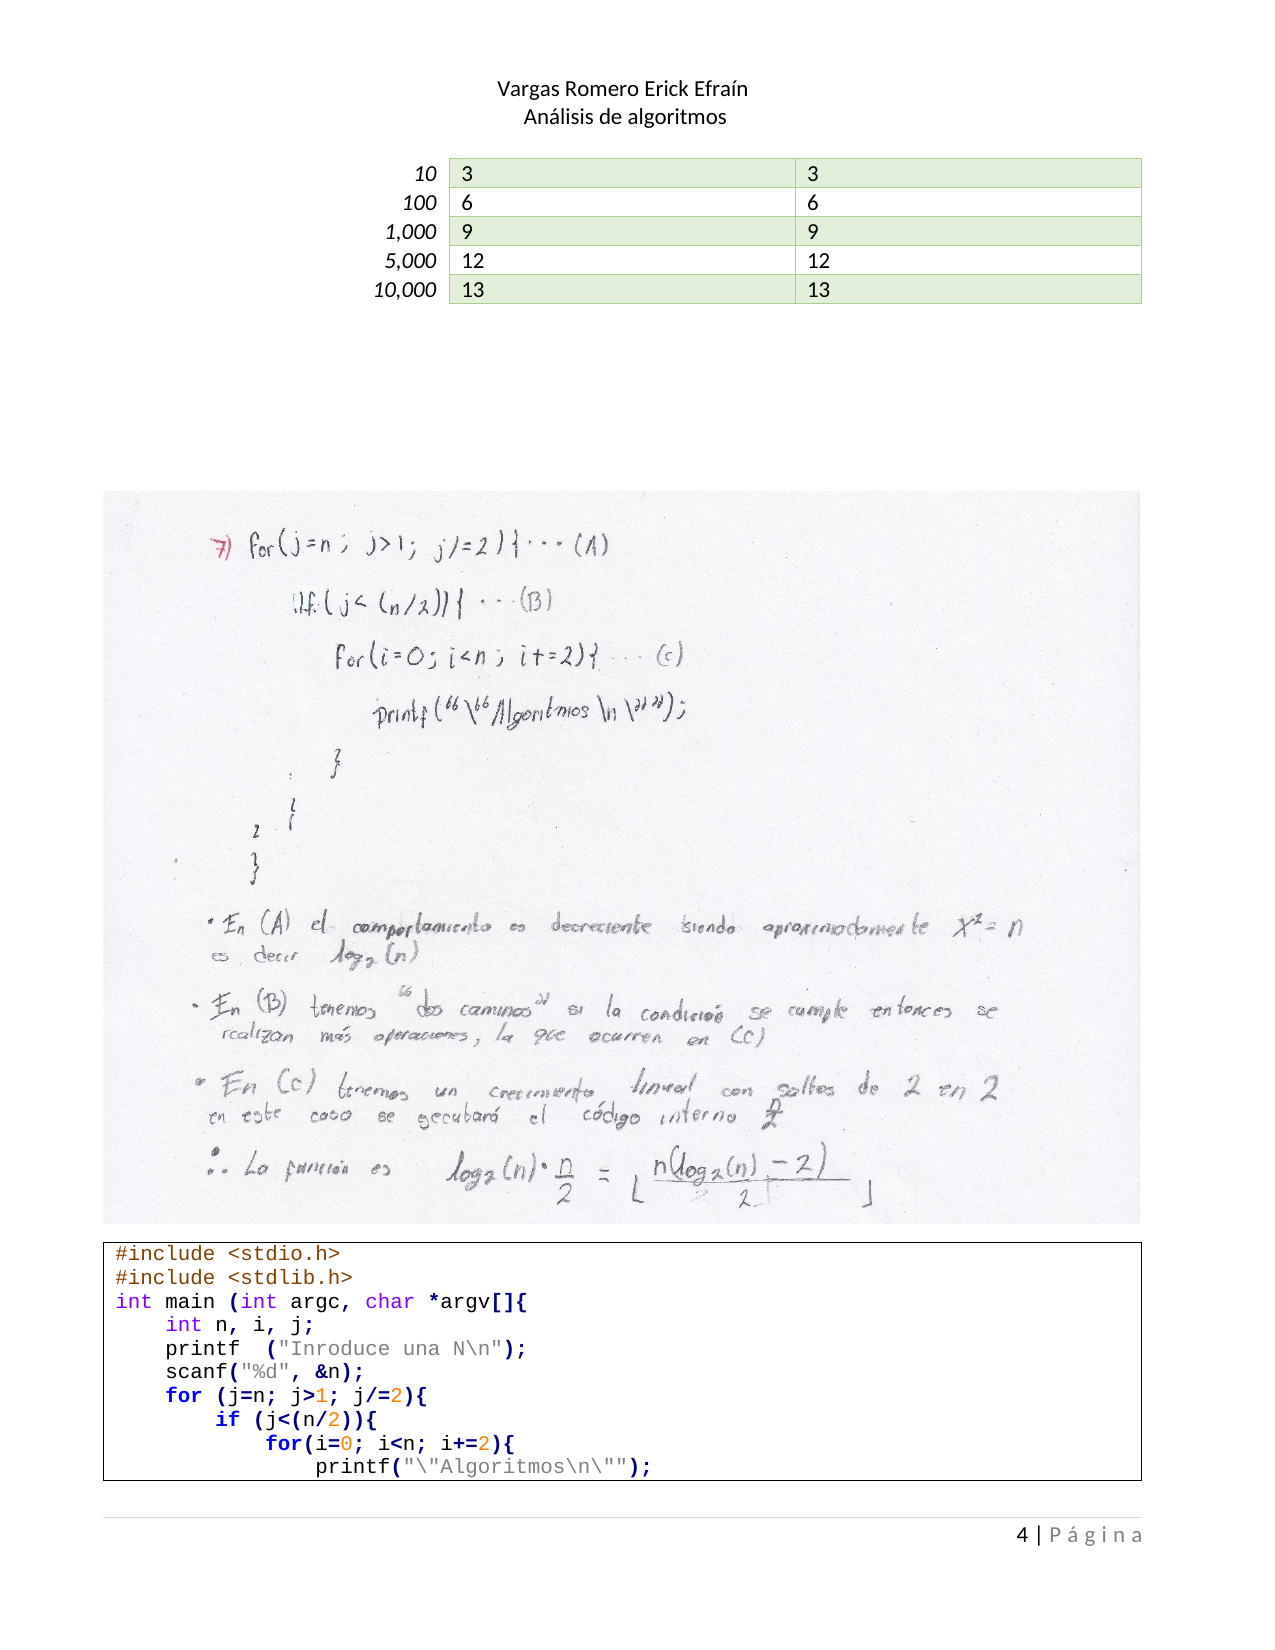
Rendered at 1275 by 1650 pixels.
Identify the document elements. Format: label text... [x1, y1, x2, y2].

table_cell 6 [796, 188, 1141, 216]
picture [103, 491, 1140, 1224]
table_cell 10,000 [104, 274, 449, 303]
table_cell 1,000 [104, 216, 449, 245]
table_cell 12 [796, 246, 1141, 274]
table_cell 6 [450, 188, 795, 216]
table_cell 5,000 [104, 245, 449, 274]
table_cell 12 [450, 246, 795, 274]
table_cell 9 [450, 217, 795, 245]
table_cell 3 [450, 159, 795, 187]
table_cell 100 [104, 187, 449, 216]
table_cell 10 [104, 158, 449, 187]
table_cell 13 [450, 275, 795, 303]
table_cell 3 [796, 159, 1141, 187]
table_cell 13 [796, 275, 1141, 303]
table_cell 9 [796, 217, 1141, 245]
